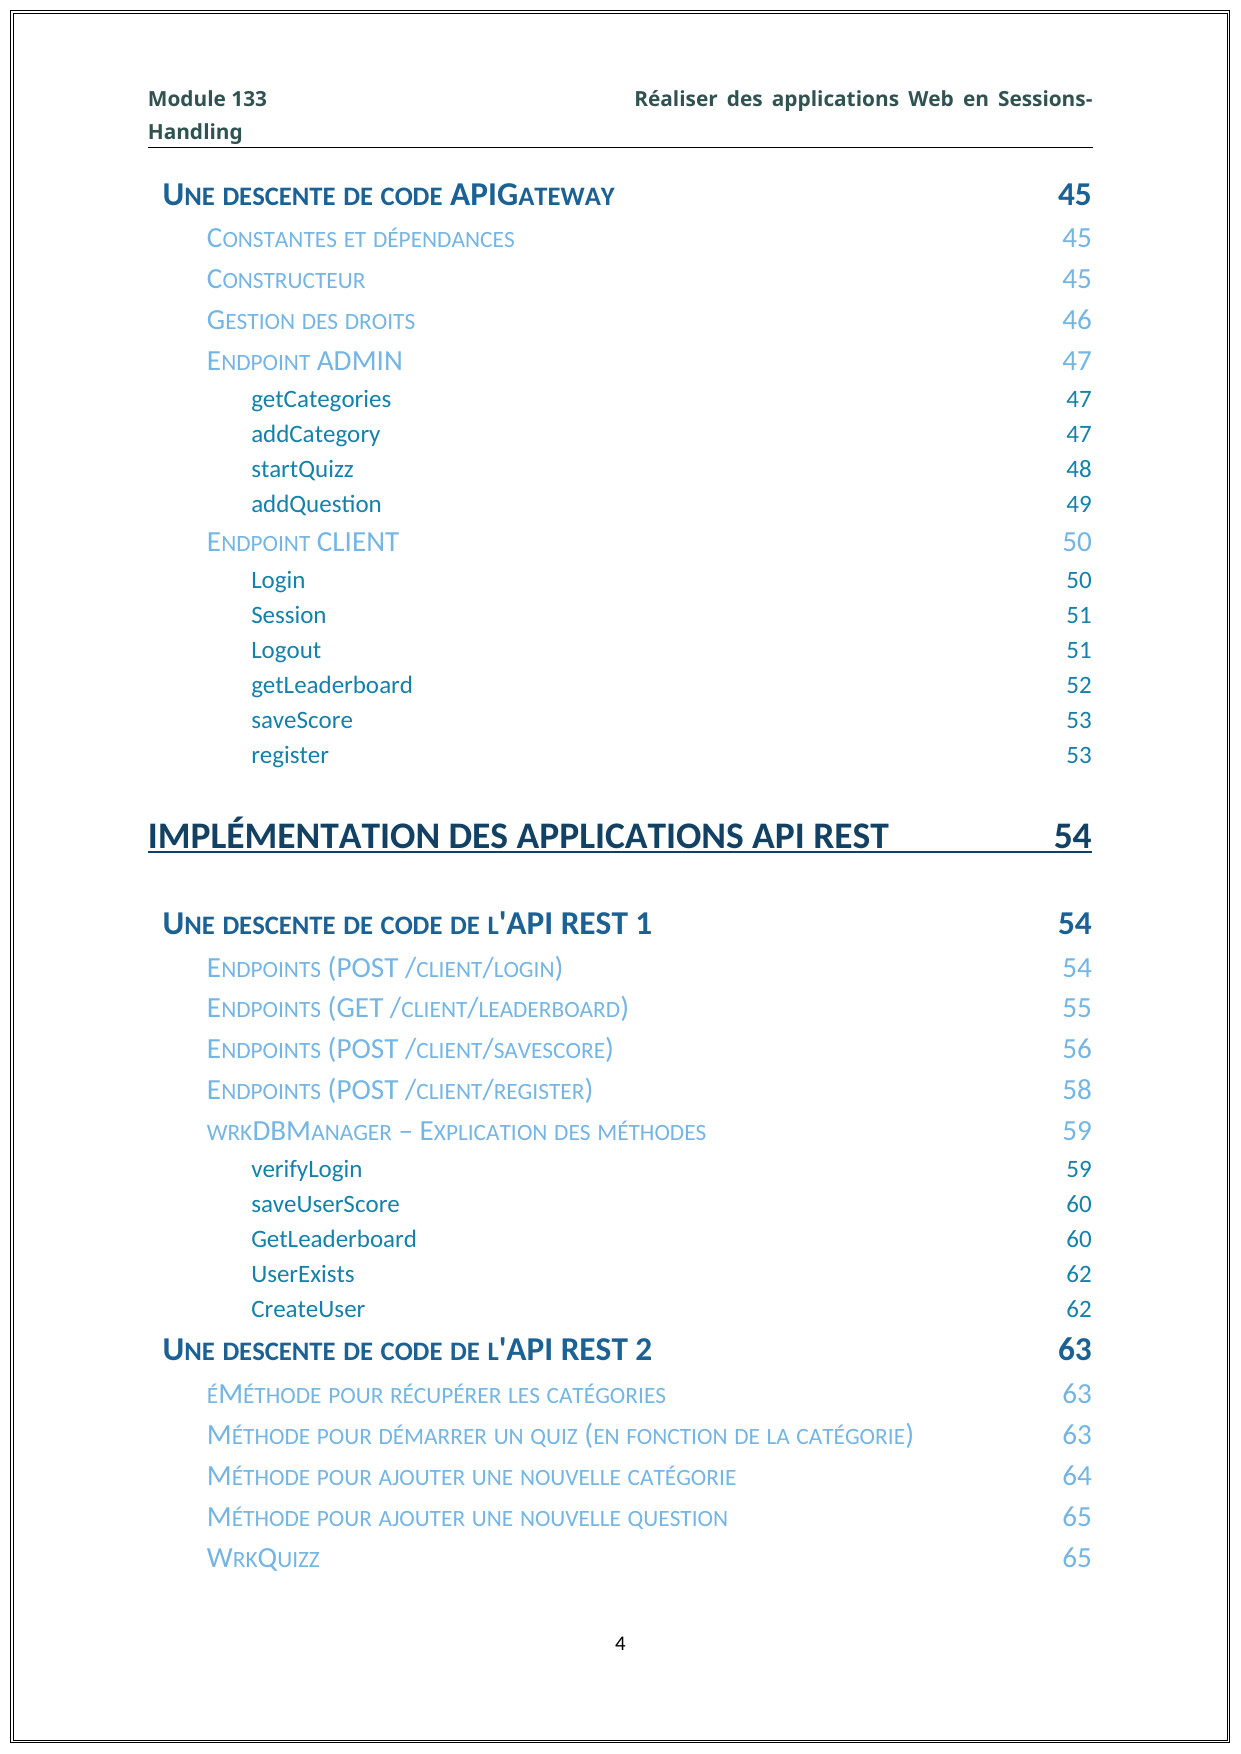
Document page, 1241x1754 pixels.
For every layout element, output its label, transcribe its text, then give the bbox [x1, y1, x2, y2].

text Login 50 [251, 564, 1093, 595]
text addQuestion 49 [251, 488, 1093, 519]
text GetLeaderboard 60 [251, 1223, 1093, 1254]
text Une descente de code de l'API REST 2 63 [162, 1328, 1093, 1369]
text Une descente de code APIGateway 45 [162, 173, 1093, 213]
text Méthode pour démarrer un quiz (en fonction de la catégorie) 63 [207, 1416, 1093, 1452]
text Méthode pour ajouter une nouvelle question 65 [207, 1498, 1093, 1533]
text saveUserScore 60 [251, 1188, 1093, 1219]
text addCategory 47 [251, 418, 1093, 449]
text Endpoints (POST /client/savescore) 56 [207, 1031, 1093, 1066]
text CreateUser 62 [251, 1293, 1093, 1324]
text verifyLogin 59 [251, 1153, 1093, 1184]
text Une descente de code de l'API REST 1 54 [162, 902, 1093, 943]
text wrkDBManager – Explication des méthodes 59 [207, 1112, 1093, 1148]
text Logout 51 [251, 634, 1093, 665]
text saveScore 53 [251, 704, 1093, 735]
text register 53 [251, 739, 1093, 770]
text éMéthode pour récupérer les catégories 63 [207, 1375, 1093, 1411]
text UserExists 62 [251, 1258, 1093, 1289]
text Endpoints (POST /client/login) 54 [207, 949, 1093, 984]
text Endpoints (GET /client/leaderboard) 55 [207, 989, 1093, 1025]
text Session 51 [251, 599, 1093, 630]
text Endpoint CLIENT 50 [207, 523, 1093, 559]
text startQuizz 48 [251, 453, 1093, 484]
text Implémentation des applications API REST 54 [148, 812, 1093, 857]
text Constructeur 45 [207, 260, 1093, 296]
text Endpoint ADMIN 47 [207, 342, 1093, 378]
text Gestion des droits 46 [207, 301, 1093, 337]
text WrkQuizz 65 [207, 1539, 1093, 1574]
text getCategories 47 [251, 383, 1093, 414]
text Endpoints (POST /client/register) 58 [207, 1071, 1093, 1107]
text Constantes et dépendances 45 [207, 219, 1093, 255]
text Méthode pour ajouter une nouvelle catégorie 64 [207, 1457, 1093, 1493]
text getLeaderboard 52 [251, 669, 1093, 700]
